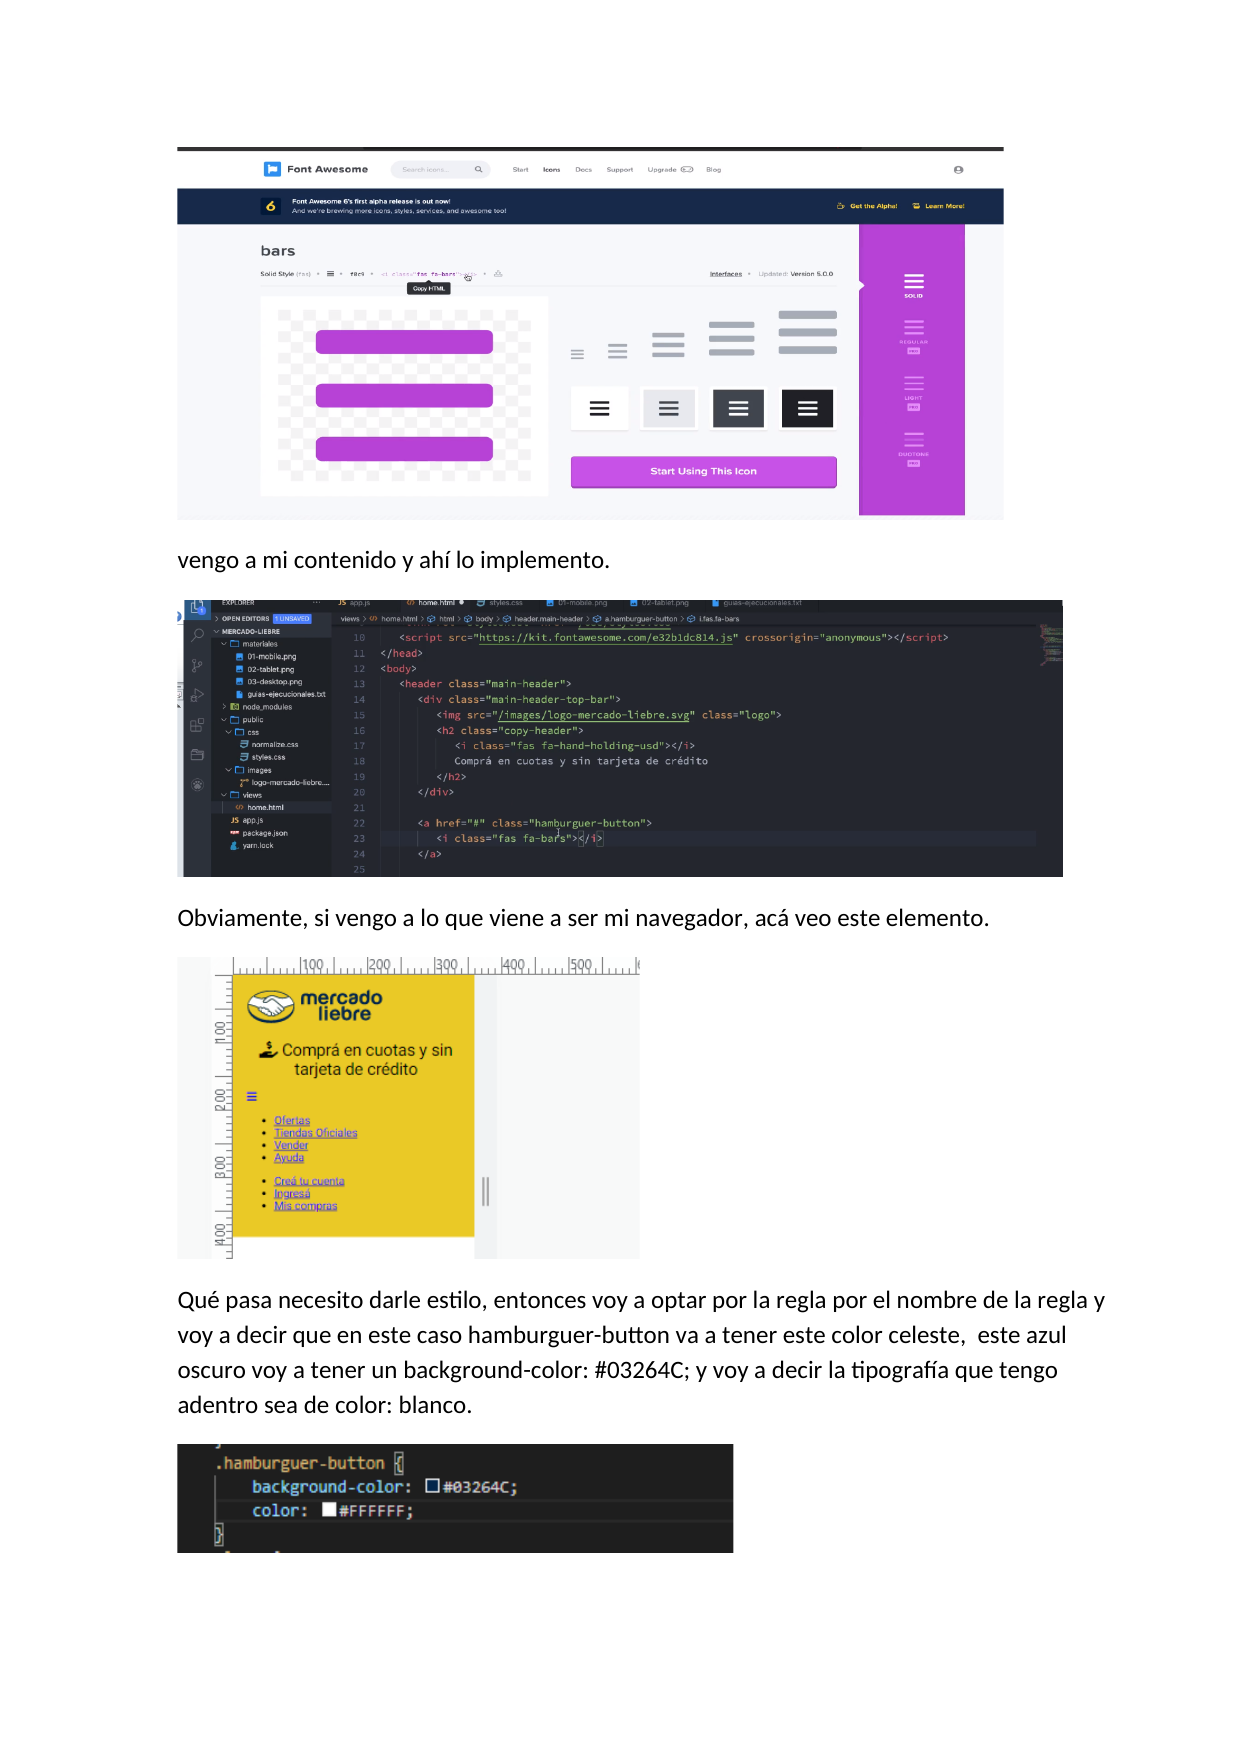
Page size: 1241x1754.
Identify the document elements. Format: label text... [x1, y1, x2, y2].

text Obviamente, si vengo a lo que viene a ser mi navegador, acá veo este elemento. [177, 902, 1137, 933]
picture [177, 147, 1004, 520]
picture [177, 1444, 734, 1553]
text Qué pasa necesito darle estilo, entonces voy a optar por la regla por el nombre de la regla y voy a decir que en este caso hamburguer-button va a tener este color celeste, este azul oscuro voy a tener un background-color: #03264C; y voy a decir la tipografía que tengo adentro sea de color: blanco. [177, 1284, 1137, 1419]
picture [177, 957, 640, 1259]
text vengo a mi contenido y ahí lo implemento. [177, 544, 1137, 575]
picture [177, 600, 1063, 877]
